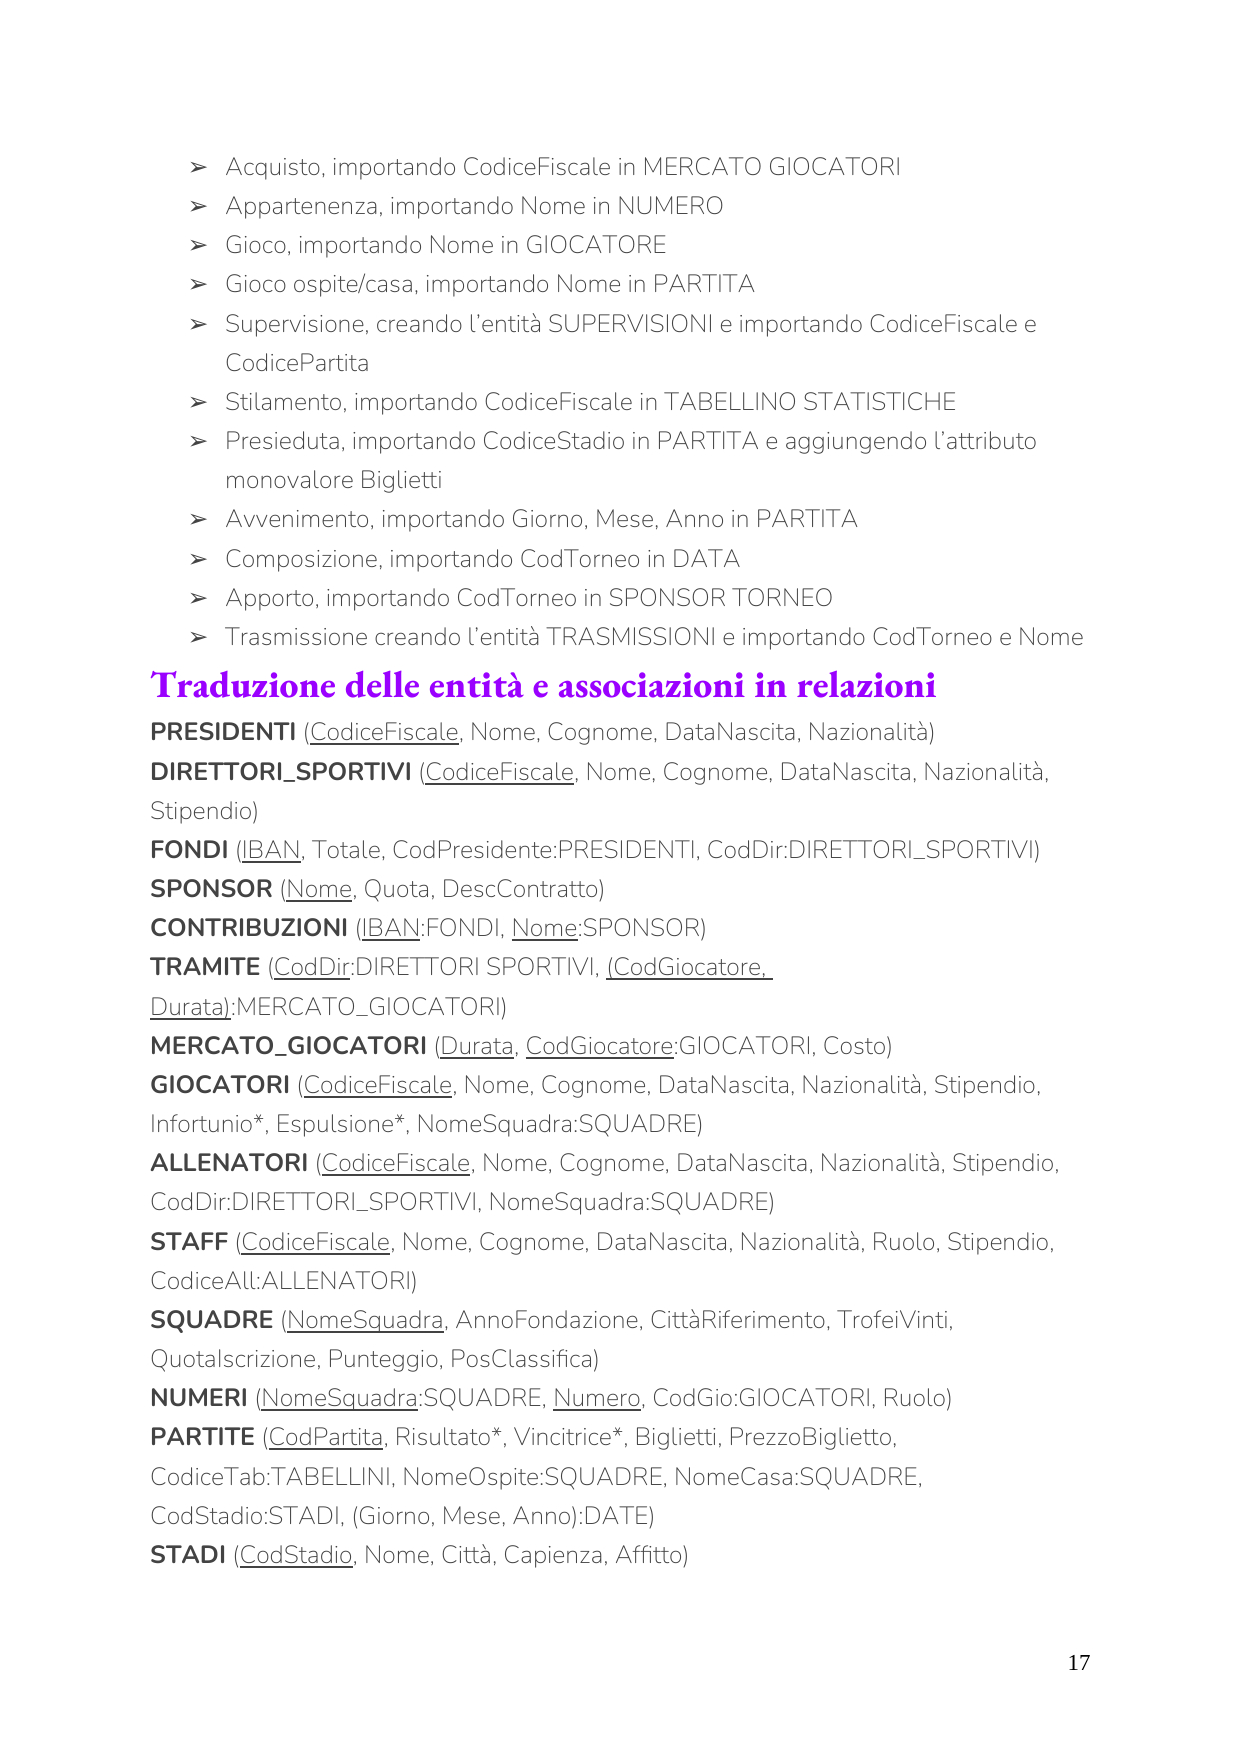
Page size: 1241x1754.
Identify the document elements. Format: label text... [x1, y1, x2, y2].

text PRESIDENTI (CodiceFiscale, Nome, Cognome, DataNascita, Nazionalità) [150, 715, 1090, 749]
text MERCATO_GIOCATORI (Durata, CodGiocatore:GIOCATORI, Costo) [150, 1029, 1090, 1063]
list Appartenenza, importando Nome in NUMERO [187, 189, 1090, 223]
text DIRETTORI_SPORTIVI (CodiceFiscale, Nome, Cognome, DataNascita, Nazionalità, Stipendio) [150, 754, 1090, 828]
list Avvenimento, importando Giorno, Mese, Anno in PARTITA [187, 502, 1090, 537]
text CONTRIBUZIONI (IBAN:FONDI, Nome:SPONSOR) [150, 911, 1090, 945]
text Traduzione delle entità e associazioni in relazioni [150, 659, 1090, 708]
text FONDI (IBAN, Totale, CodPresidente:PRESIDENTI, CodDir:DIRETTORI_SPORTIVI) [150, 833, 1090, 867]
text PARTITE (CodPartita, Risultato*, Vincitrice*, Biglietti, PrezzoBiglietto, CodiceTab:TABELLINI, NomeOspite:SQUADRE, NomeCasa:SQUADRE, CodStadio:STADI, (Giorno, Mese, Anno):DATE) [150, 1420, 1090, 1533]
text STAFF (CodiceFiscale, Nome, Cognome, DataNascita, Nazionalità, Ruolo, Stipendio, CodiceAll:ALLENATORI) [150, 1224, 1090, 1298]
list Gioco ospite/casa, importando Nome in PARTITA [187, 267, 1090, 302]
list Apporto, importando CodTorneo in SPONSOR TORNEO [187, 581, 1090, 615]
list Gioco, importando Nome in GIOCATORE [187, 228, 1090, 262]
text TRAMITE (CodDir:DIRETTORI SPORTIVI, (CodGiocatore, Durata):MERCATO_GIOCATORI) [150, 950, 1090, 1024]
text SQUADRE (NomeSquadra, AnnoFondazione, CittàRiferimento, TrofeiVinti, QuotaIscrizione, Punteggio, PosClassifica) [150, 1303, 1090, 1376]
text SPONSOR (Nome, Quota, DescContratto) [150, 872, 1090, 906]
text NUMERI (NomeSquadra:SQUADRE, Numero, CodGio:GIOCATORI, Ruolo) [150, 1381, 1090, 1415]
text STADI (CodStadio, Nome, Città, Capienza, Affitto) [150, 1538, 1090, 1572]
list Acquisto, importando CodiceFiscale in MERCATO GIOCATORI [187, 150, 1090, 184]
text GIOCATORI (CodiceFiscale, Nome, Cognome, DataNascita, Nazionalità, Stipendio, Infortunio*, Espulsione*, NomeSquadra:SQUADRE) [150, 1068, 1090, 1141]
list Stilamento, importando CodiceFiscale in TABELLINO STATISTICHE [187, 385, 1090, 419]
list Composizione, importando CodTorneo in DATA [187, 542, 1090, 576]
text ALLENATORI (CodiceFiscale, Nome, Cognome, DataNascita, Nazionalità, Stipendio, CodDir:DIRETTORI_SPORTIVI, NomeSquadra:SQUADRE) [150, 1146, 1090, 1219]
list Supervisione, creando l’entità SUPERVISIONI e importando CodiceFiscale e CodicePartita [187, 307, 1090, 380]
list Presieduta, importando CodiceStadio in PARTITA e aggiungendo l’attributo monovalore Biglietti [187, 424, 1090, 497]
list Trasmissione creando l’entità TRASMISSIONI e importando CodTorneo e Nome [187, 620, 1090, 654]
